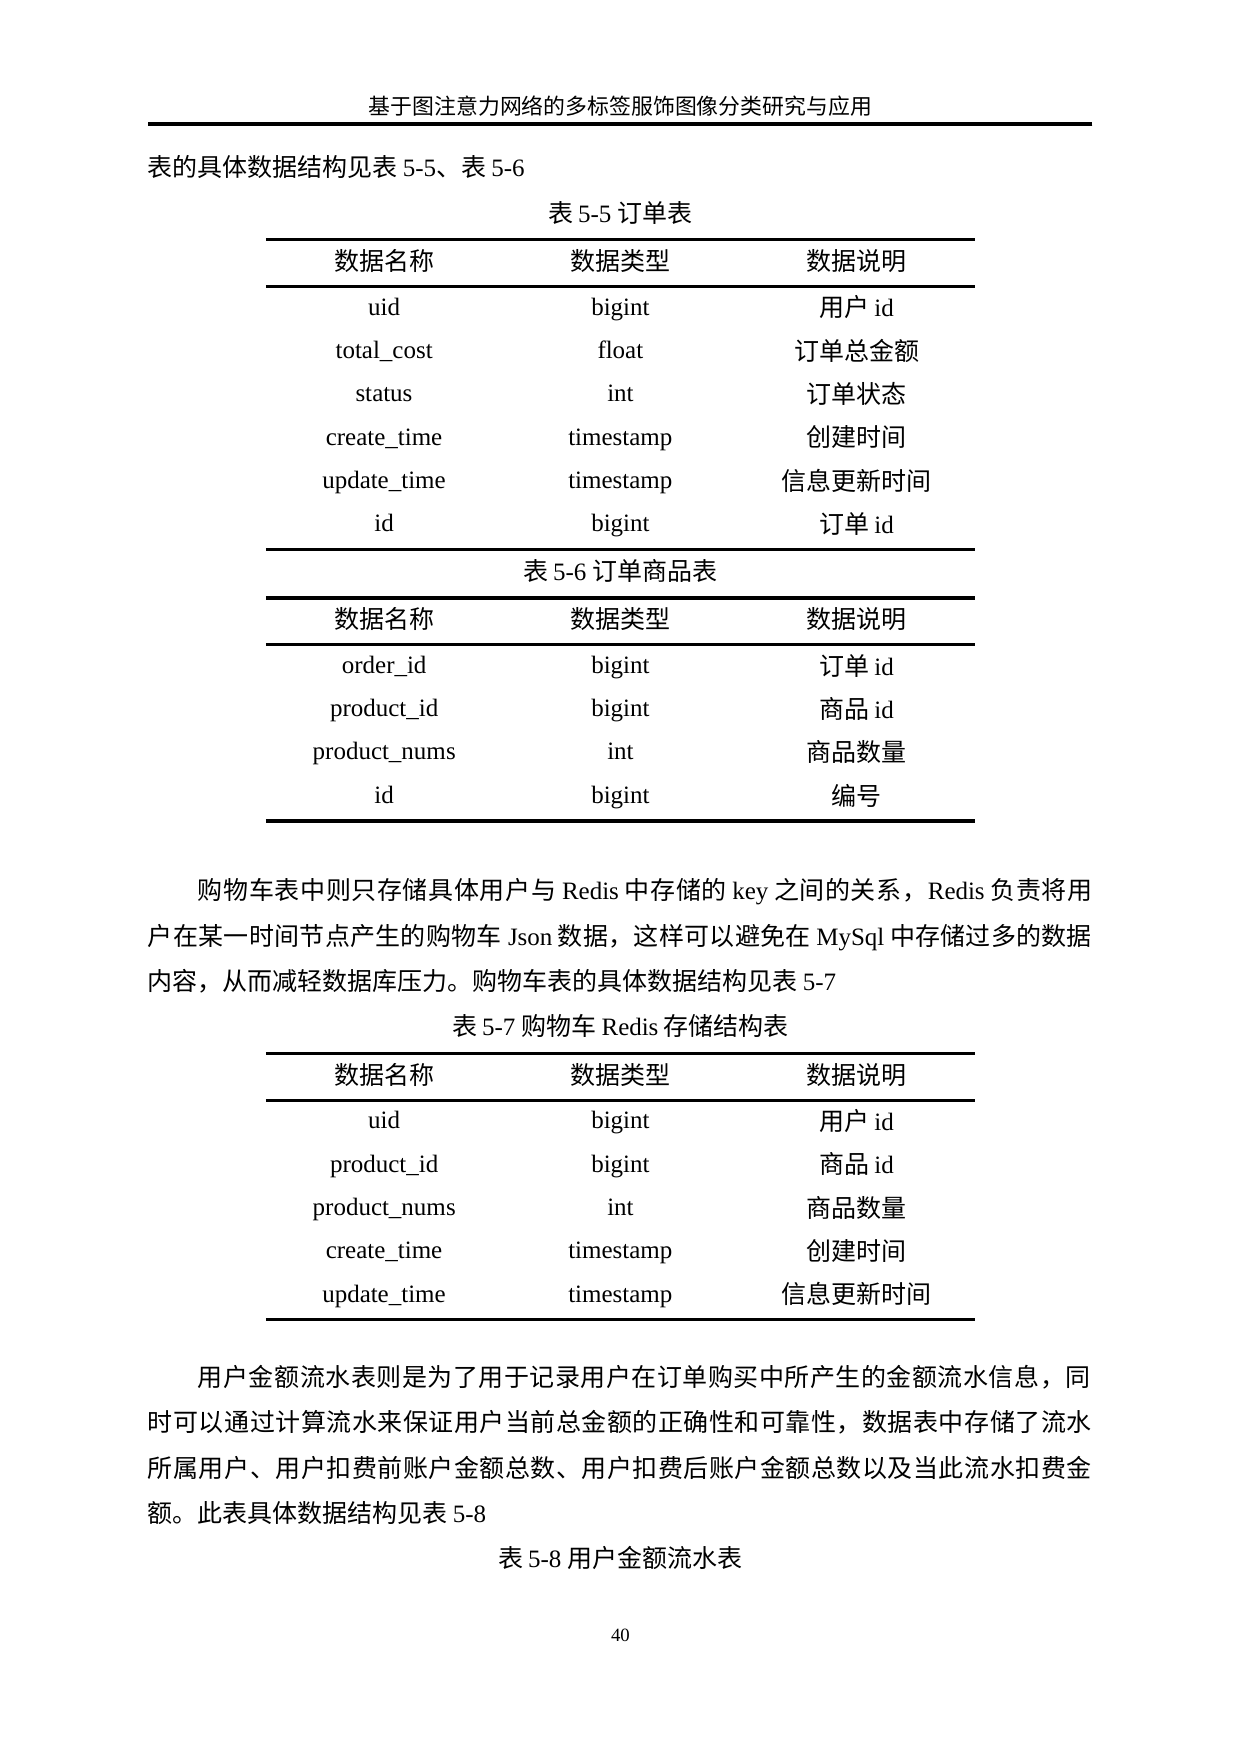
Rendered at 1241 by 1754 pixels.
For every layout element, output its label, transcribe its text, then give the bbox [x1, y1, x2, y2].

table_cell 商品id [738, 689, 974, 733]
table_cell int [502, 375, 738, 418]
text 表5-6 订单商品表 [148, 551, 1092, 587]
table_cell total_cost [266, 331, 502, 374]
table_cell 商品数量 [738, 1188, 974, 1232]
table_cell int [502, 733, 738, 776]
table_cell bigint [502, 1145, 738, 1188]
table_cell bigint [502, 776, 738, 819]
table_cell 商品数量 [738, 733, 974, 776]
text 表5-7 购物车Redis存储结构表 [148, 1007, 1092, 1043]
table_cell 创建时间 [738, 1232, 974, 1275]
table_cell bigint [502, 505, 738, 548]
table_cell status [266, 375, 502, 418]
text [148, 148, 1092, 184]
text 购物车表中则只存储具体用户与Redis中存储的key之间的关系，Redis负责将用户在某一时间节点产生的购物车Json数据，这样可以避免在MySql中存储过多的数据内容，从而减轻数据库压力。购物车表的具体数据结构见表5-7 [148, 871, 1092, 998]
table_header 数据说明 [738, 600, 974, 643]
table_header 数据类型 [502, 600, 738, 643]
table_cell bigint [502, 646, 738, 689]
table_cell timestamp [502, 418, 738, 461]
text 表5-8 用户金额流水表 [148, 1539, 1092, 1575]
table_cell id [266, 505, 502, 548]
table_cell timestamp [502, 1275, 738, 1318]
table_cell create_time [266, 418, 502, 461]
table_cell timestamp [502, 1232, 738, 1275]
table_cell product_id [266, 1145, 502, 1188]
table_cell uid [266, 288, 502, 331]
table_cell 创建时间 [738, 418, 974, 461]
table_cell 信息更新时间 [738, 1275, 974, 1318]
table_header 数据名称 [266, 600, 502, 643]
table_cell 订单id [738, 505, 974, 548]
table_cell order_id [266, 646, 502, 689]
table_cell update_time [266, 461, 502, 504]
table_cell product_nums [266, 1188, 502, 1232]
table_cell update_time [266, 1275, 502, 1318]
table_cell 编号 [738, 776, 974, 819]
table_cell product_nums [266, 733, 502, 776]
table_cell 用户id [738, 288, 974, 331]
table_cell 信息更新时间 [738, 461, 974, 504]
table_cell product_id [266, 689, 502, 733]
table_cell bigint [502, 689, 738, 733]
table_header 数据类型 [502, 241, 738, 285]
table_cell int [502, 1188, 738, 1232]
table_header 数据说明 [738, 1055, 974, 1098]
table_cell 商品id [738, 1145, 974, 1188]
table_header 数据说明 [738, 241, 974, 285]
table_cell 订单id [738, 646, 974, 689]
table_cell float [502, 331, 738, 374]
table_cell bigint [502, 288, 738, 331]
table_cell 订单状态 [738, 375, 974, 418]
table_cell bigint [502, 1102, 738, 1145]
table_cell 订单总金额 [738, 331, 974, 374]
table_cell timestamp [502, 461, 738, 504]
table_header 数据名称 [266, 241, 502, 285]
text 用户金额流水表则是为了用于记录用户在订单购买中所产生的金额流水信息，同时可以通过计算流水来保证用户当前总金额的正确性和可靠性，数据表中存储了流水所属用户、用户扣费前账户金额总数、用户扣费后账户金额总数以及当此流水扣费金额。此表具体数据结构见表5-8 [148, 1357, 1092, 1529]
table_cell id [266, 776, 502, 819]
text 表5-5 订单表 [148, 193, 1092, 229]
table_cell uid [266, 1102, 502, 1145]
table_header 数据类型 [502, 1055, 738, 1098]
table_header 数据名称 [266, 1055, 502, 1098]
table_cell create_time [266, 1232, 502, 1275]
table_cell 用户id [738, 1102, 974, 1145]
